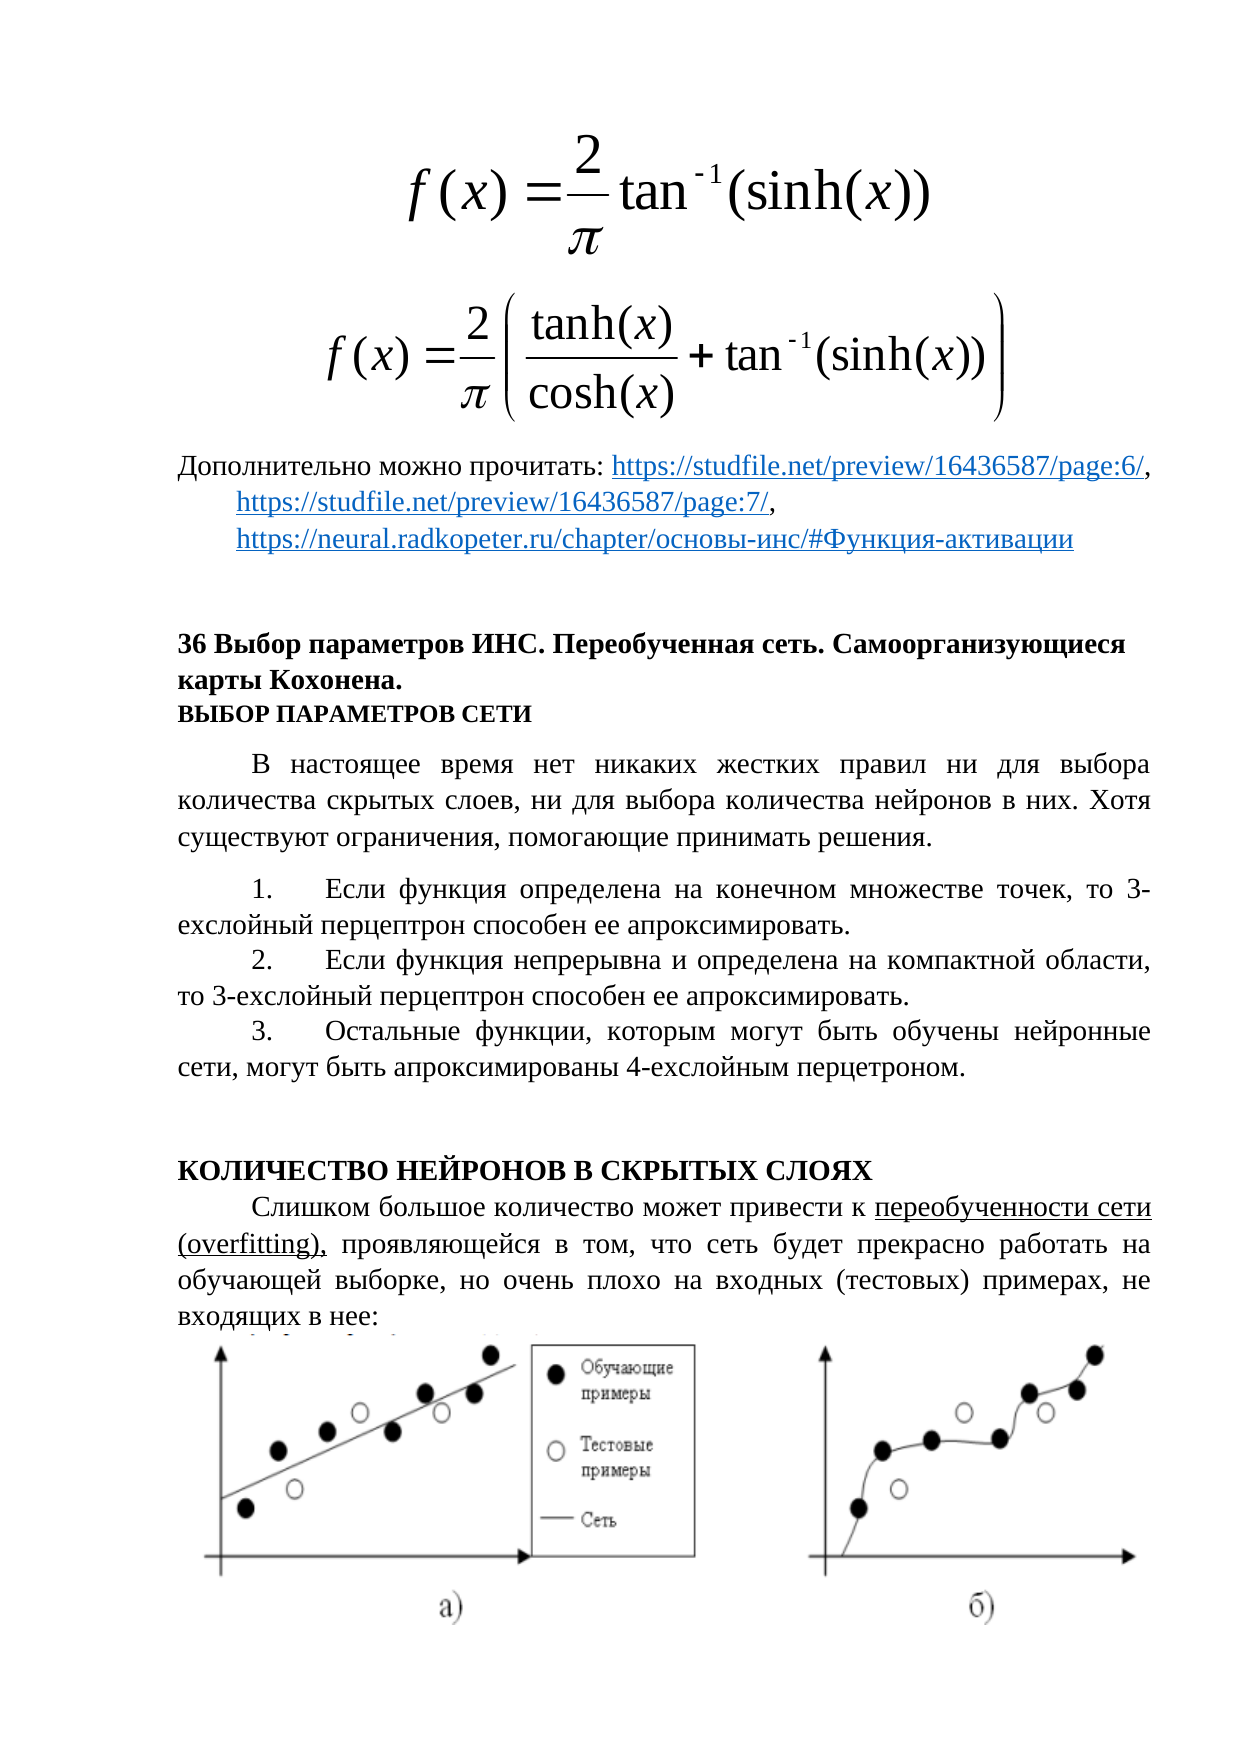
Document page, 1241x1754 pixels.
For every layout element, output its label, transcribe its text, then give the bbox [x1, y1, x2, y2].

text Слишком большое количество может привести к переобученности сети (overfitting), проявляющейся в том, что сеть будет прекрасно работать на обучающей выборке, но очень плохо на входных (тестовых) примерах, не входящих в нее: [177, 1189, 1152, 1332]
text КОЛИЧЕСТВО НЕЙРОНОВ В СКРЫТЫХ СЛОЯХ [177, 1153, 1152, 1187]
text В настоящее время нет никаких жестких правил ни для выбора количества скрытых слоев, ни для выбора количества нейронов в них. Хотя существуют ограничения, помогающие принимать решения. [177, 746, 1152, 852]
text Дополнительно можно прочитать: https://studfile.net/preview/16436587/page:6/, https://studfile.net/preview/16436587/page:7/, https://neural.radkopeter.ru/chapter/основы-инс/#Функция-активации [177, 448, 1152, 554]
subtitle 36 Выбор параметров ИНС. Переобученная сеть. Самоорганизующиеся карты Кохонена. [177, 626, 1152, 696]
picture [177, 1334, 1152, 1625]
list Остальные функции, которым могут быть обучены нейронные сети, могут быть апроксимированы 4-ехслойным перцетроном. [177, 1013, 1152, 1083]
list Если функция определена на конечном множестве точек, то 3-ехслойный перцептрон способен ее апроксимировать. [177, 871, 1152, 941]
text ВЫБОР ПАРАМЕТРОВ СЕТИ [177, 699, 1152, 727]
list Если функция непрерывна и определена на компактной области, то 3-ехслойный перцептрон способен ее апроксимировать. [177, 942, 1152, 1012]
